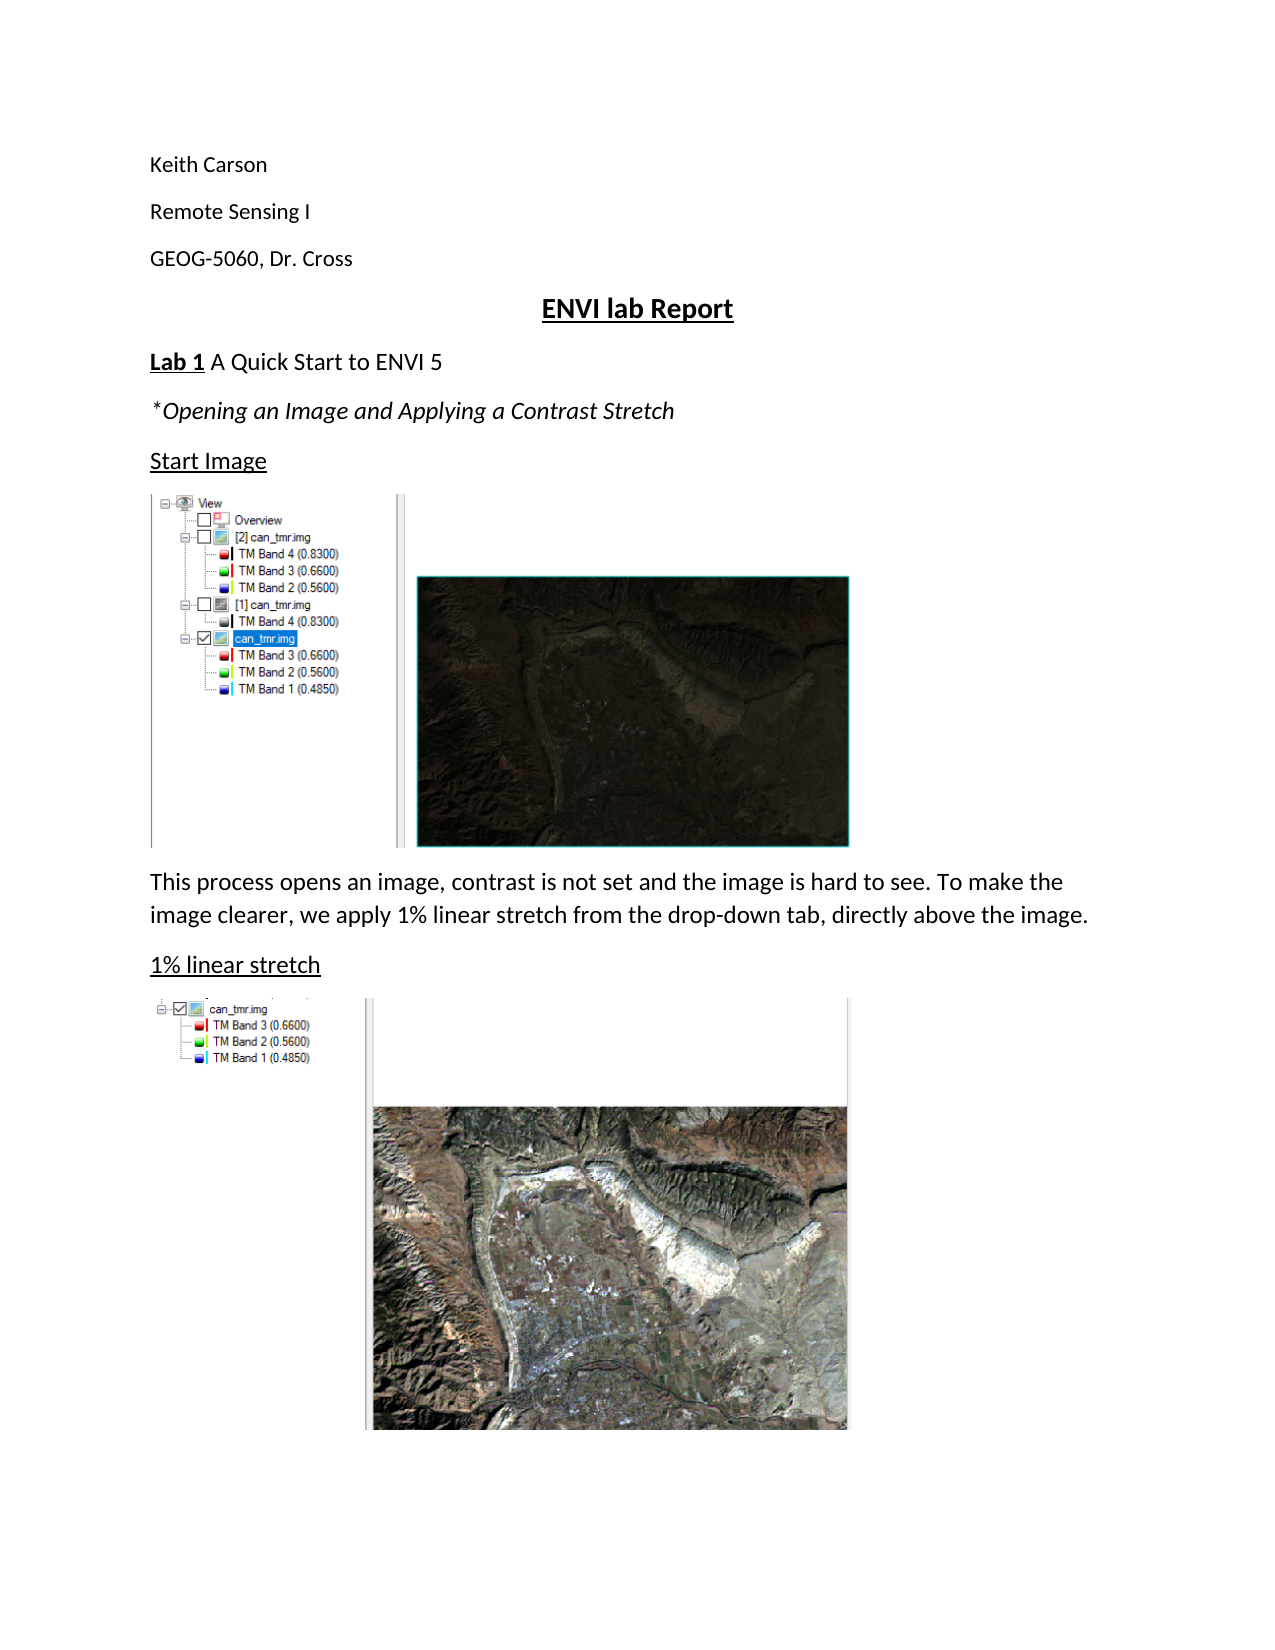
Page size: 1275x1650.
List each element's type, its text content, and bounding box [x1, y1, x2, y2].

text Lab 1 A Quick Start to ENVI 5 [150, 346, 1125, 376]
text This process opens an image, contrast is not set and the image is hard to see. To make the image clearer, we apply 1% linear stretch from the drop-down tab, directly above the image. [150, 866, 1125, 930]
text Keith Carson [150, 150, 1125, 178]
picture [150, 998, 852, 1430]
text Remote Sensing I [150, 197, 1125, 225]
text ENVI lab Report [150, 291, 1125, 326]
text *Opening an Image and Applying a Contrast Stretch [150, 395, 1125, 426]
text GEOG-5060, Dr. Cross [150, 244, 1125, 272]
text Start Image [150, 445, 1125, 475]
text 1% linear stretch [150, 949, 1125, 979]
picture [150, 494, 852, 848]
